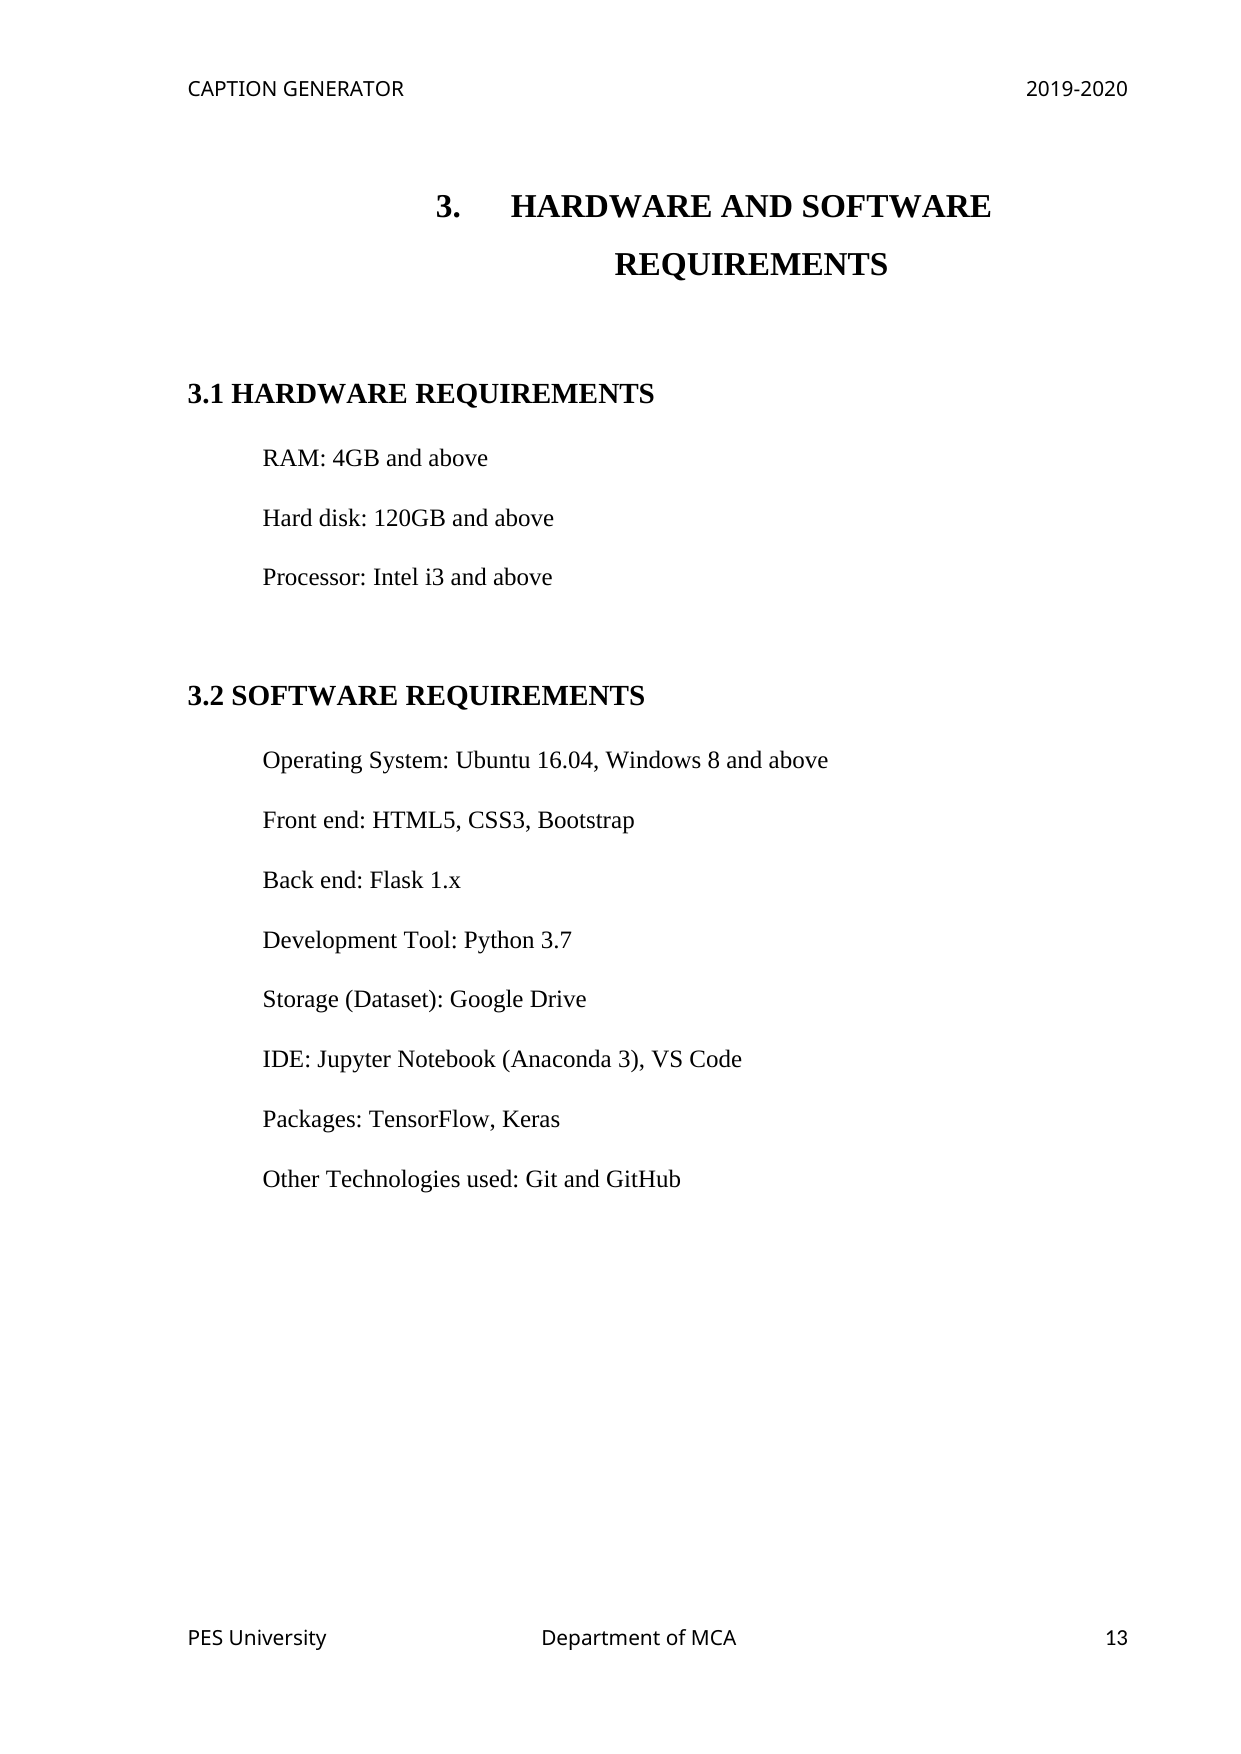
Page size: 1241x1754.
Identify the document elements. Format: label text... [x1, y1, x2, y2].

text Hard disk: 120GB and above [187, 503, 1128, 531]
text 3.2 SOFTWARE REQUIREMENTS [187, 678, 1128, 712]
text Storage (Dataset): Google Drive [187, 984, 1128, 1013]
text Operating System: Ubuntu 16.04, Windows 8 and above [187, 745, 1128, 774]
text Packages: TensorFlow, Keras [187, 1104, 1128, 1133]
text Processor: Intel i3 and above [187, 562, 1128, 591]
text Front end: HTML5, CSS3, Bootstrap [187, 805, 1128, 834]
text Back end: Flask 1.x [187, 865, 1128, 894]
text IDE: Jupyter Notebook (Anaconda 3), VS Code [187, 1044, 1128, 1073]
text Development Tool: Python 3.7 [187, 925, 1128, 953]
list HARDWARE AND SOFTWARE REQUIREMENTS [300, 187, 1128, 282]
text 3.1 HARDWARE REQUIREMENTS [187, 376, 1128, 409]
text Other Technologies used: Git and GitHub [187, 1164, 1128, 1193]
text RAM: 4GB and above [187, 443, 1128, 472]
